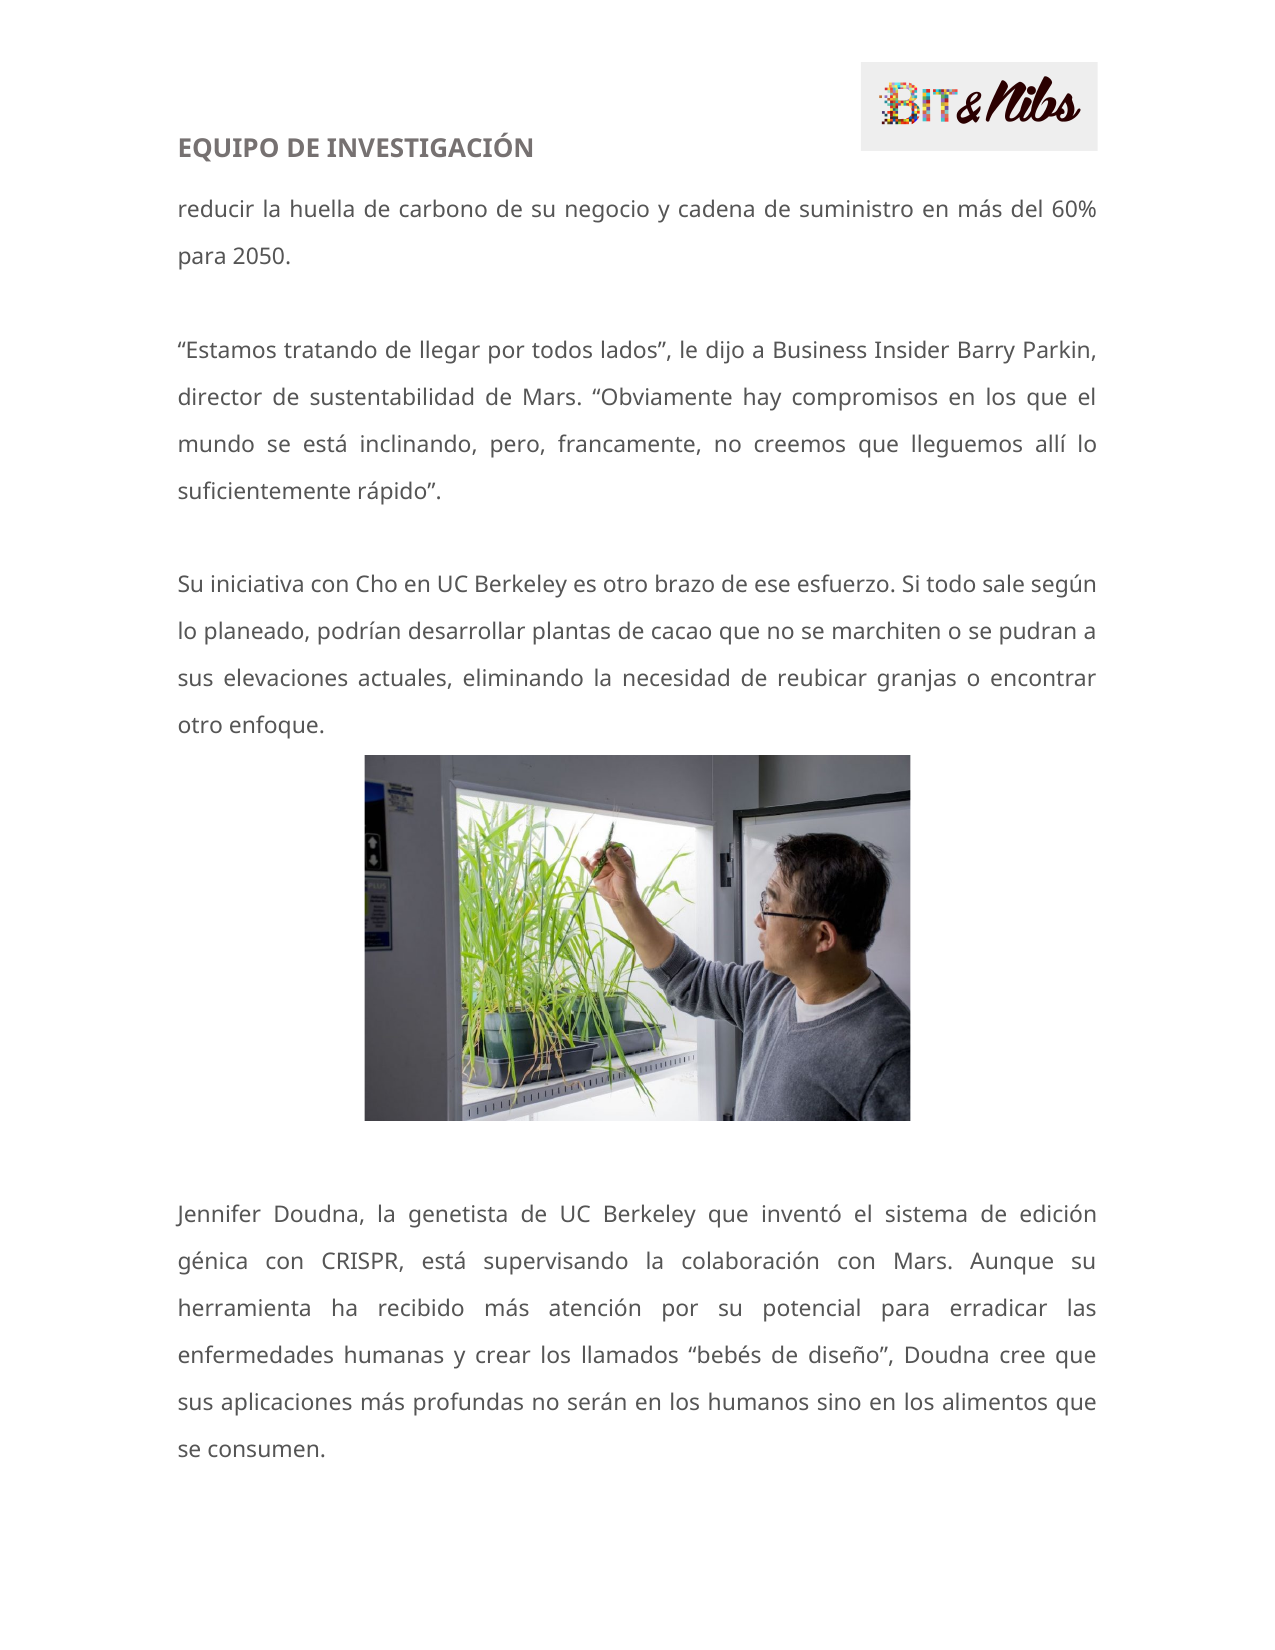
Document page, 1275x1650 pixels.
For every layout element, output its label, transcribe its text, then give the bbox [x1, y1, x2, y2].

text Su iniciativa con Cho en UC Berkeley es otro brazo de ese esfuerzo. Si todo sale según lo planeado, podrían desarrollar plantas de cacao que no se marchiten o se pudran a sus elevaciones actuales, eliminando la necesidad de reubicar granjas o encontrar otro enfoque. [177, 568, 1098, 740]
text Jennifer Doudna, la genetista de UC Berkeley que inventó el sistema de edición génica con CRISPR, está supervisando la colaboración con Mars. Aunque su herramienta ha recibido más atención por su potencial para erradicar las enfermedades humanas y crear los llamados “bebés de diseño”, Doudna cree que sus aplicaciones más profundas no serán en los humanos sino en los alimentos que se consumen. [177, 1198, 1098, 1464]
picture [364, 755, 911, 1121]
text “Estamos tratando de llegar por todos lados”, le dijo a Business Insider Barry Parkin, director de sustentabilidad de Mars. “Obviamente hay compromisos en los que el mundo se está inclinando, pero, francamente, no creemos que lleguemos allí lo suficientemente rápido”. [177, 334, 1098, 506]
picture [860, 62, 1098, 151]
